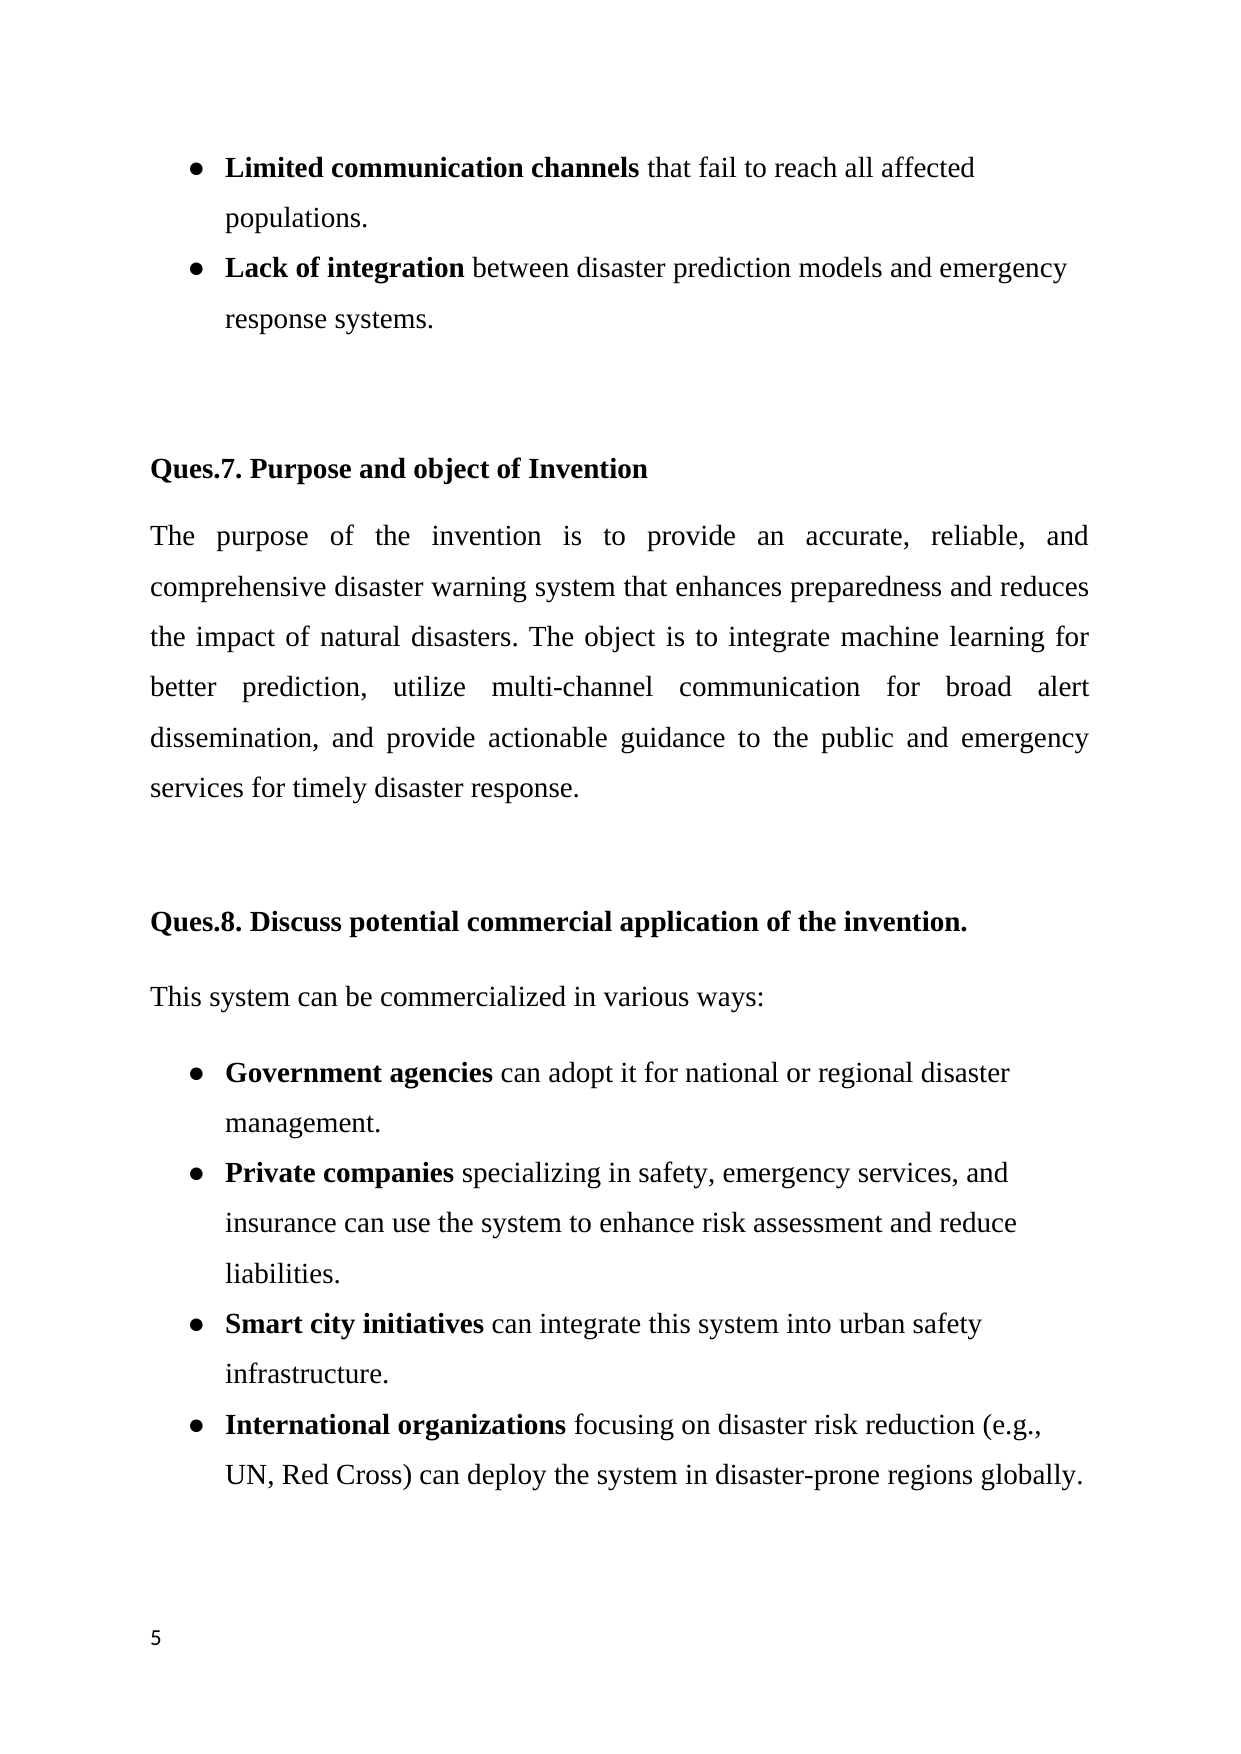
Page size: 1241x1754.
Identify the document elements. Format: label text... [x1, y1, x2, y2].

text This system can be commercialized in various ways: [150, 979, 1090, 1013]
text Ques.8. Discuss potential commercial application of the invention. [150, 904, 1090, 938]
list Lack of integration between disaster prediction models and emergency response systems. [187, 251, 1090, 334]
list Private companies specializing in safety, emergency services, and insurance can use the system to enhance risk assessment and reduce liabilities. [187, 1155, 1090, 1289]
list Government agencies can adopt it for national or regional disaster management. [187, 1055, 1090, 1138]
list Limited communication channels that fail to reach all affected populations. [187, 150, 1090, 234]
list International organizations focusing on disaster risk reduction (e.g., UN, Red Cross) can deploy the system in disaster-prone regions globally. [187, 1407, 1090, 1491]
text Ques.7. Purpose and object of Invention [150, 452, 1090, 485]
text The purpose of the invention is to provide an accurate, reliable, and comprehensive disaster warning system that enhances preparedness and reduces the impact of natural disasters. The object is to integrate machine learning for better prediction, utilize multi-channel communication for broad alert dissemination, and provide actionable guidance to the public and emergency services for timely disaster response. [150, 518, 1090, 804]
list Smart city initiatives can integrate this system into urban safety infrastructure. [187, 1306, 1090, 1390]
